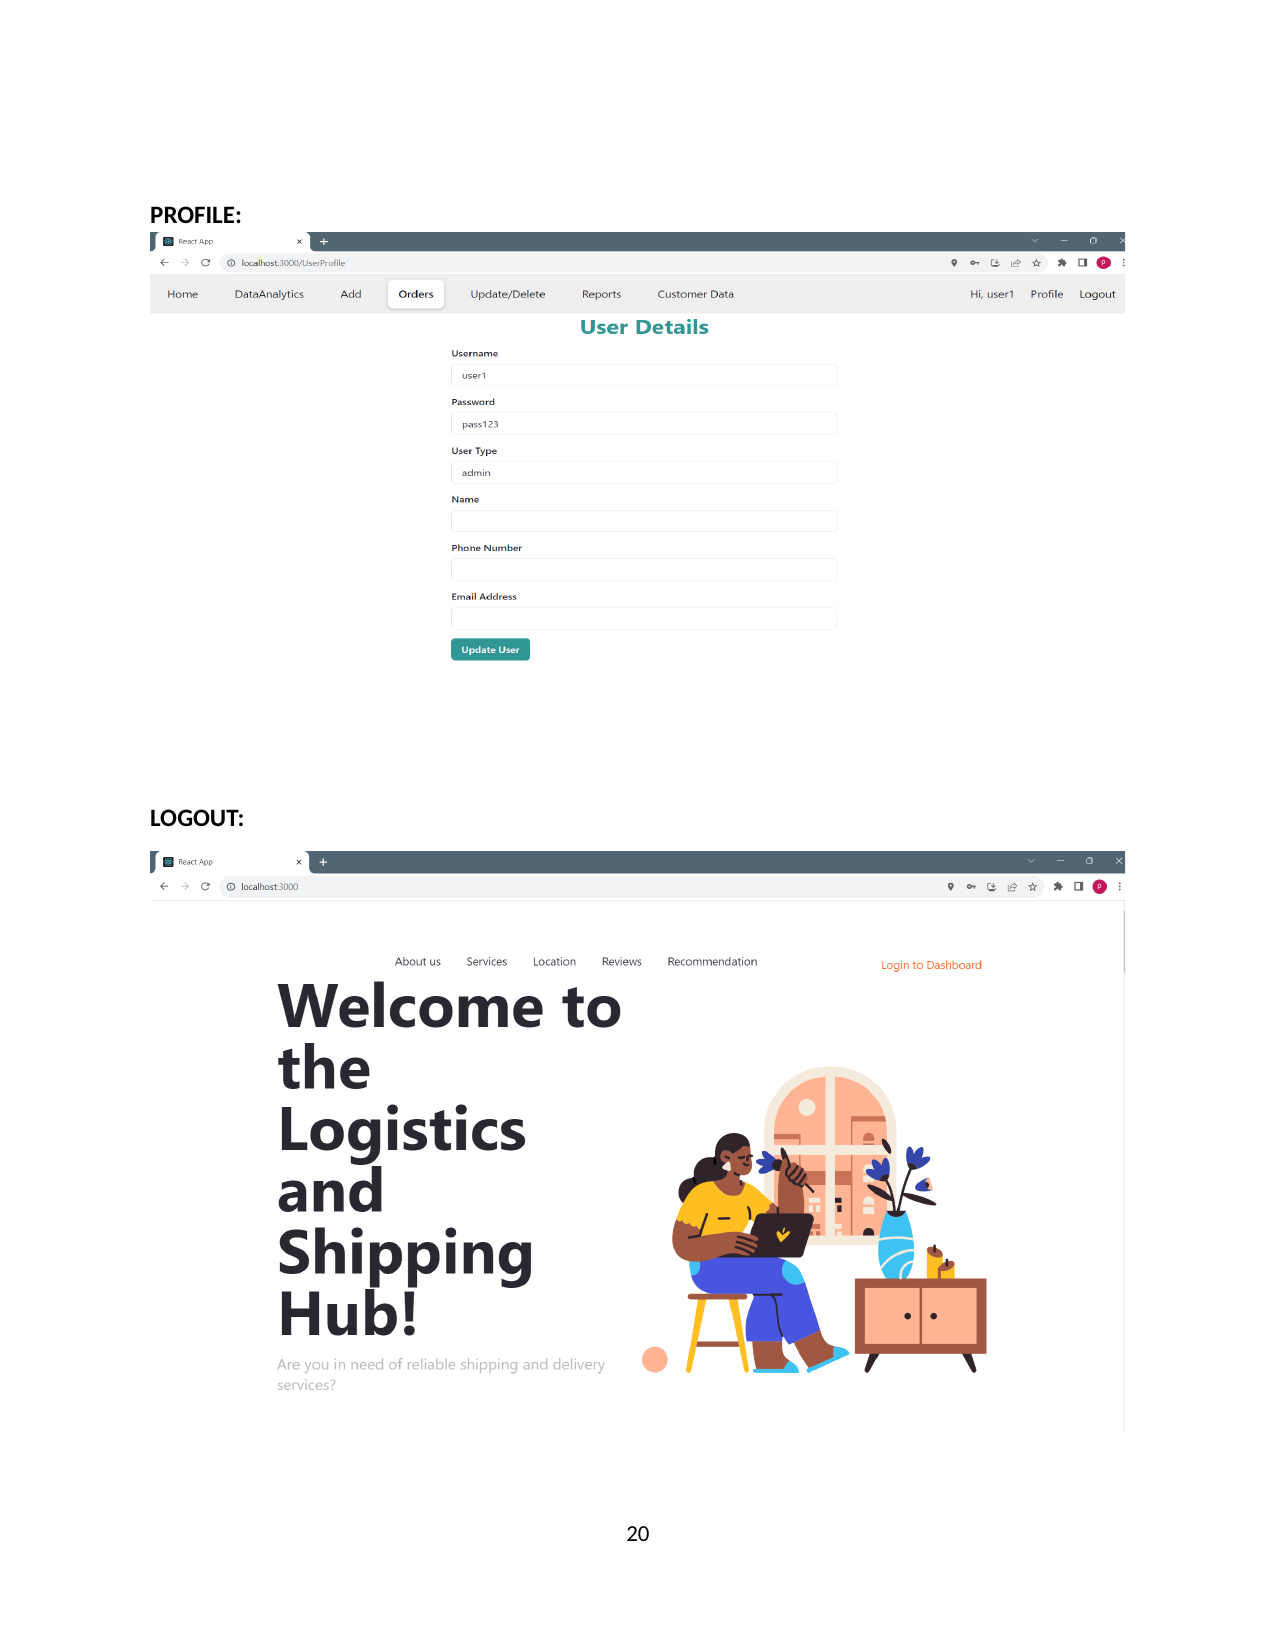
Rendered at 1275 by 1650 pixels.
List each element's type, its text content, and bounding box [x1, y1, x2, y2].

picture [150, 851, 1125, 1433]
picture [150, 232, 1125, 734]
text PROFILE: [150, 199, 1125, 232]
text LOGOUT: [150, 802, 1125, 832]
